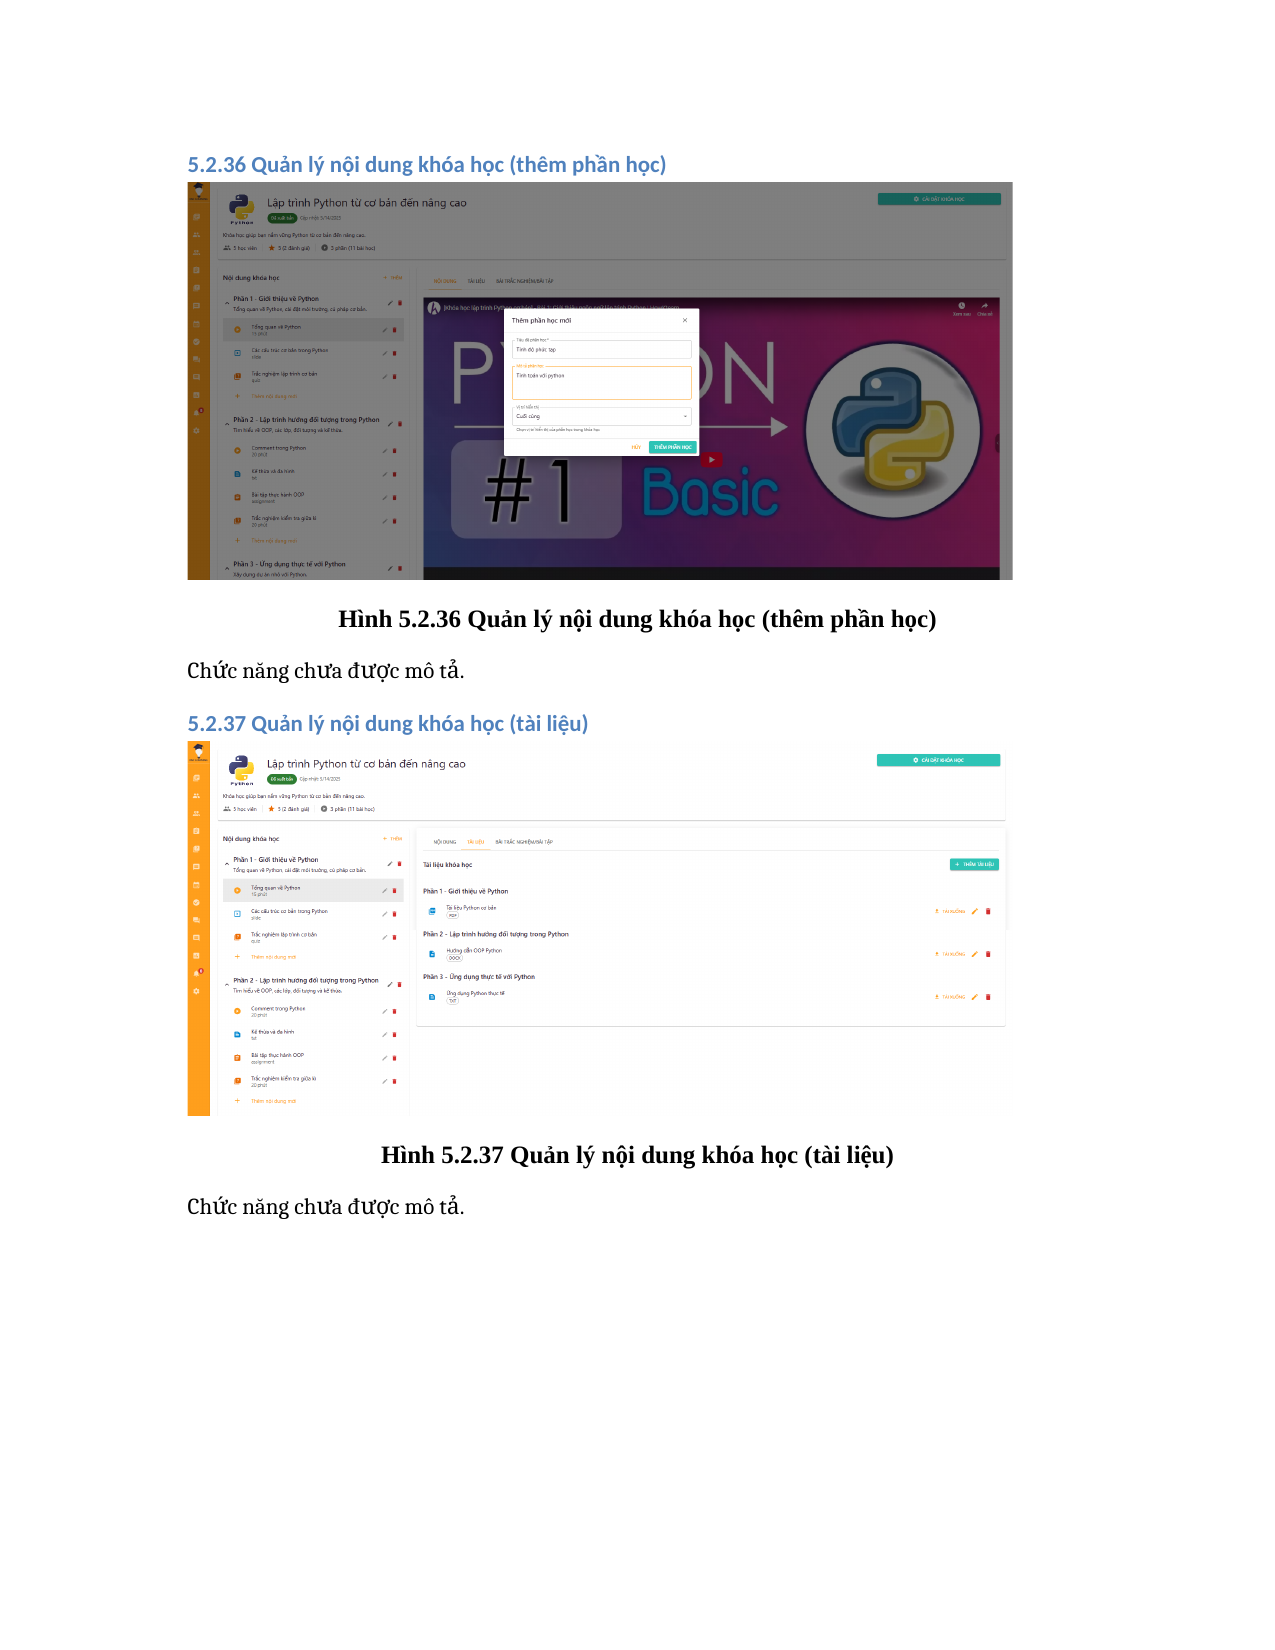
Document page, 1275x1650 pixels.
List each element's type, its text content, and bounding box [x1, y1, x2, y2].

text Chức năng chưa được mô tả. [187, 658, 1087, 685]
text Hình 5.2.37 Quản lý nội dung khóa học (tài liệu) [187, 1140, 1087, 1169]
subtitle 5.2.37 Quản lý nội dung khóa học (tài liệu) [187, 709, 1087, 737]
picture [187, 741, 1013, 1116]
picture [187, 182, 1013, 580]
subtitle 5.2.36 Quản lý nội dung khóa học (thêm phần học) [187, 150, 1087, 178]
text Chức năng chưa được mô tả. [187, 1194, 1087, 1221]
text Hình 5.2.36 Quản lý nội dung khóa học (thêm phần học) [187, 604, 1087, 633]
